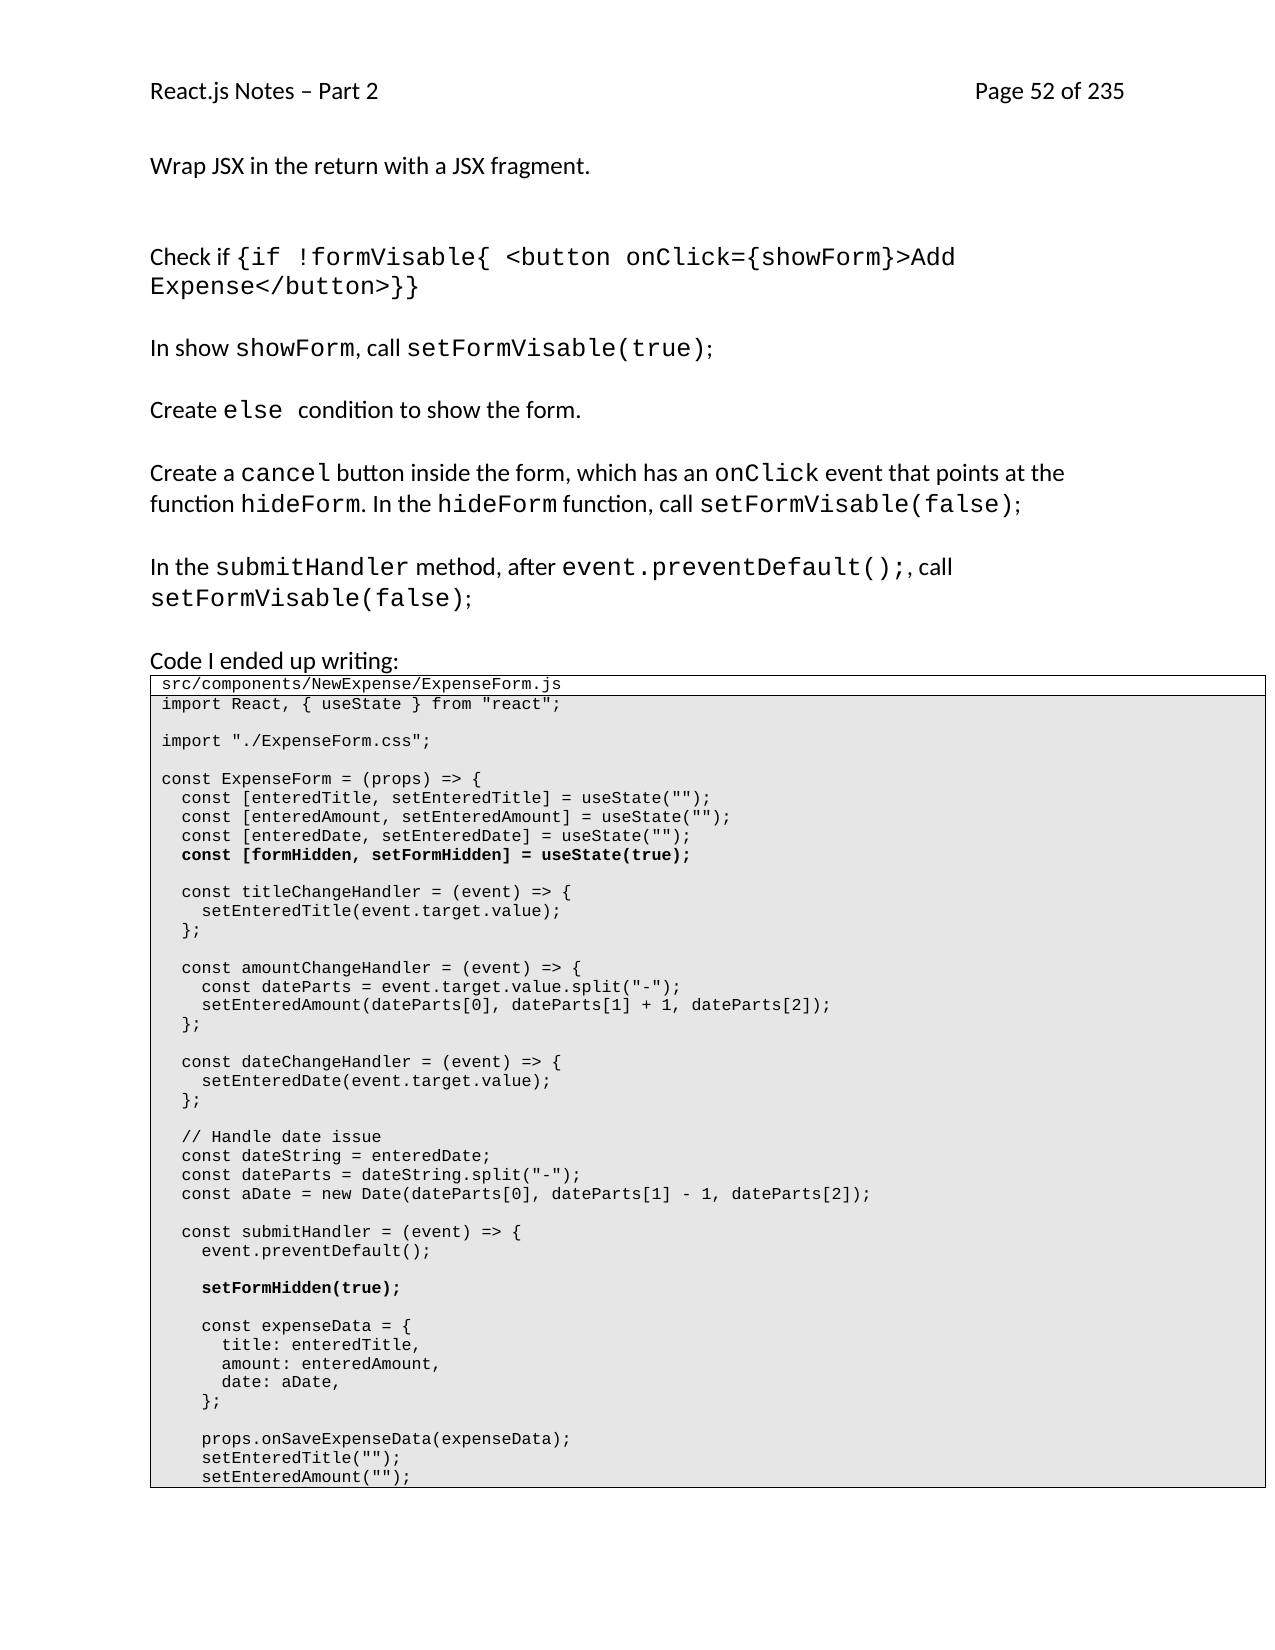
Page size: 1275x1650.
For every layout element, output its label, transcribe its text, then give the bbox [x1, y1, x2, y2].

text Code I ended up writing: [150, 645, 1125, 675]
text Check if {if !formVisable{ <button onClick={showForm}>Add Expense</button>}} [150, 242, 1125, 302]
table_header src/components/NewExpense/ExpenseForm.js [151, 676, 1265, 695]
text Create else condition to show the form. [150, 394, 1125, 426]
text In show showForm, call setFormVisable(true); [150, 332, 1125, 364]
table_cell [151, 696, 1265, 1487]
text In the submitHandler method, after event.preventDefault();, call setFormVisable(false); [150, 551, 1125, 614]
text Create a cancel button inside the form, which has an onClick event that points at the function hideForm. In the hideForm function, call setFormVisable(false); [150, 457, 1125, 520]
text Wrap JSX in the return with a JSX fragment. [150, 150, 1125, 181]
